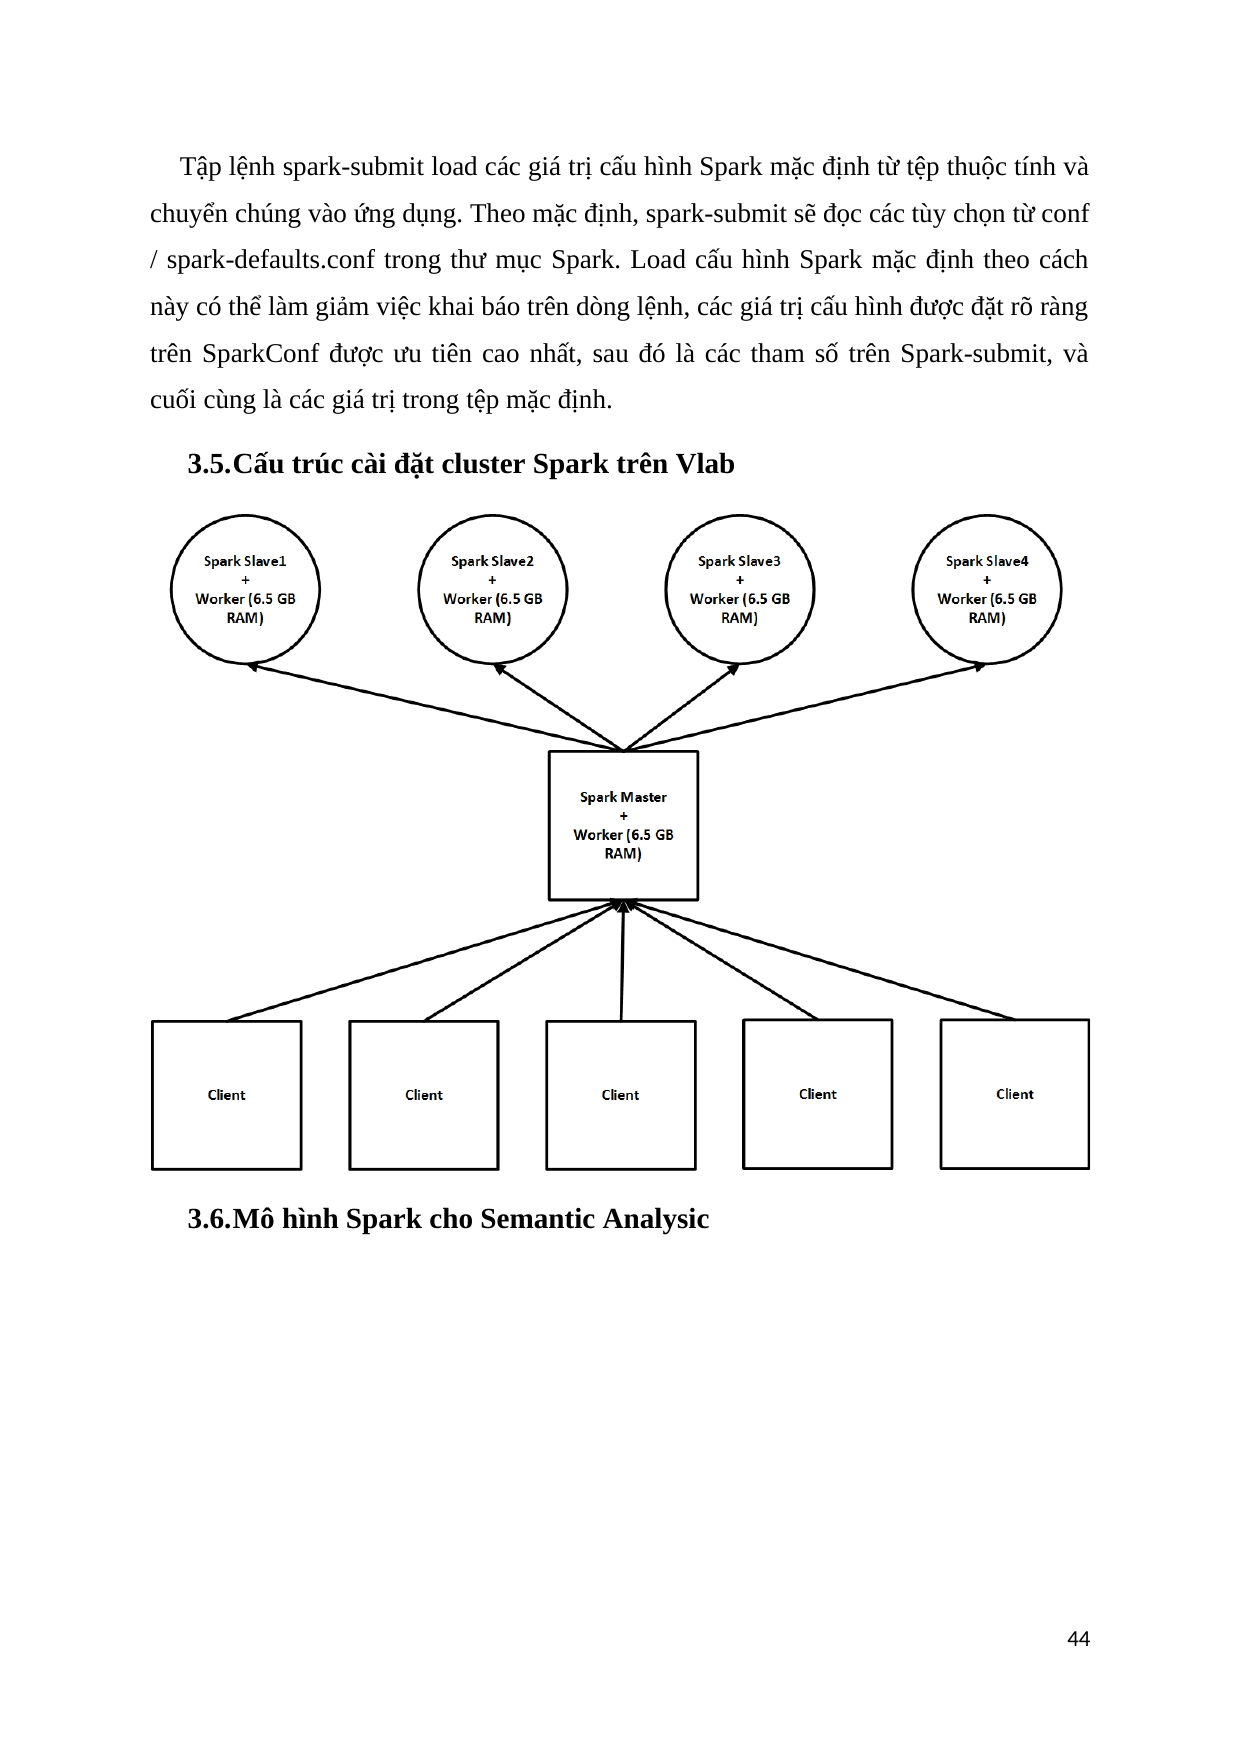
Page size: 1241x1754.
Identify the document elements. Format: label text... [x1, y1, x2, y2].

picture [150, 513, 1091, 1171]
list Cấu trúc cài đặt cluster Spark trên Vlab [187, 447, 1090, 480]
list Mô hình Spark cho Semantic Analysic [187, 1202, 1090, 1235]
text Tập lệnh spark-submit load các giá trị cấu hình Spark mặc định từ tệp thuộc tính và chuyển chúng vào ứng dụng. Theo mặc định, spark-submit sẽ đọc các tùy chọn từ conf / spark-defaults.conf trong thư mục Spark. Load cấu hình Spark mặc định theo cách này có thể làm giảm việc khai báo trên dòng lệnh, các giá trị cấu hình được đặt rõ ràng trên SparkConf được ưu tiên cao nhất, sau đó là các tham số trên Spark-submit, và cuối cùng là các giá trị trong tệp mặc định. [150, 150, 1090, 414]
